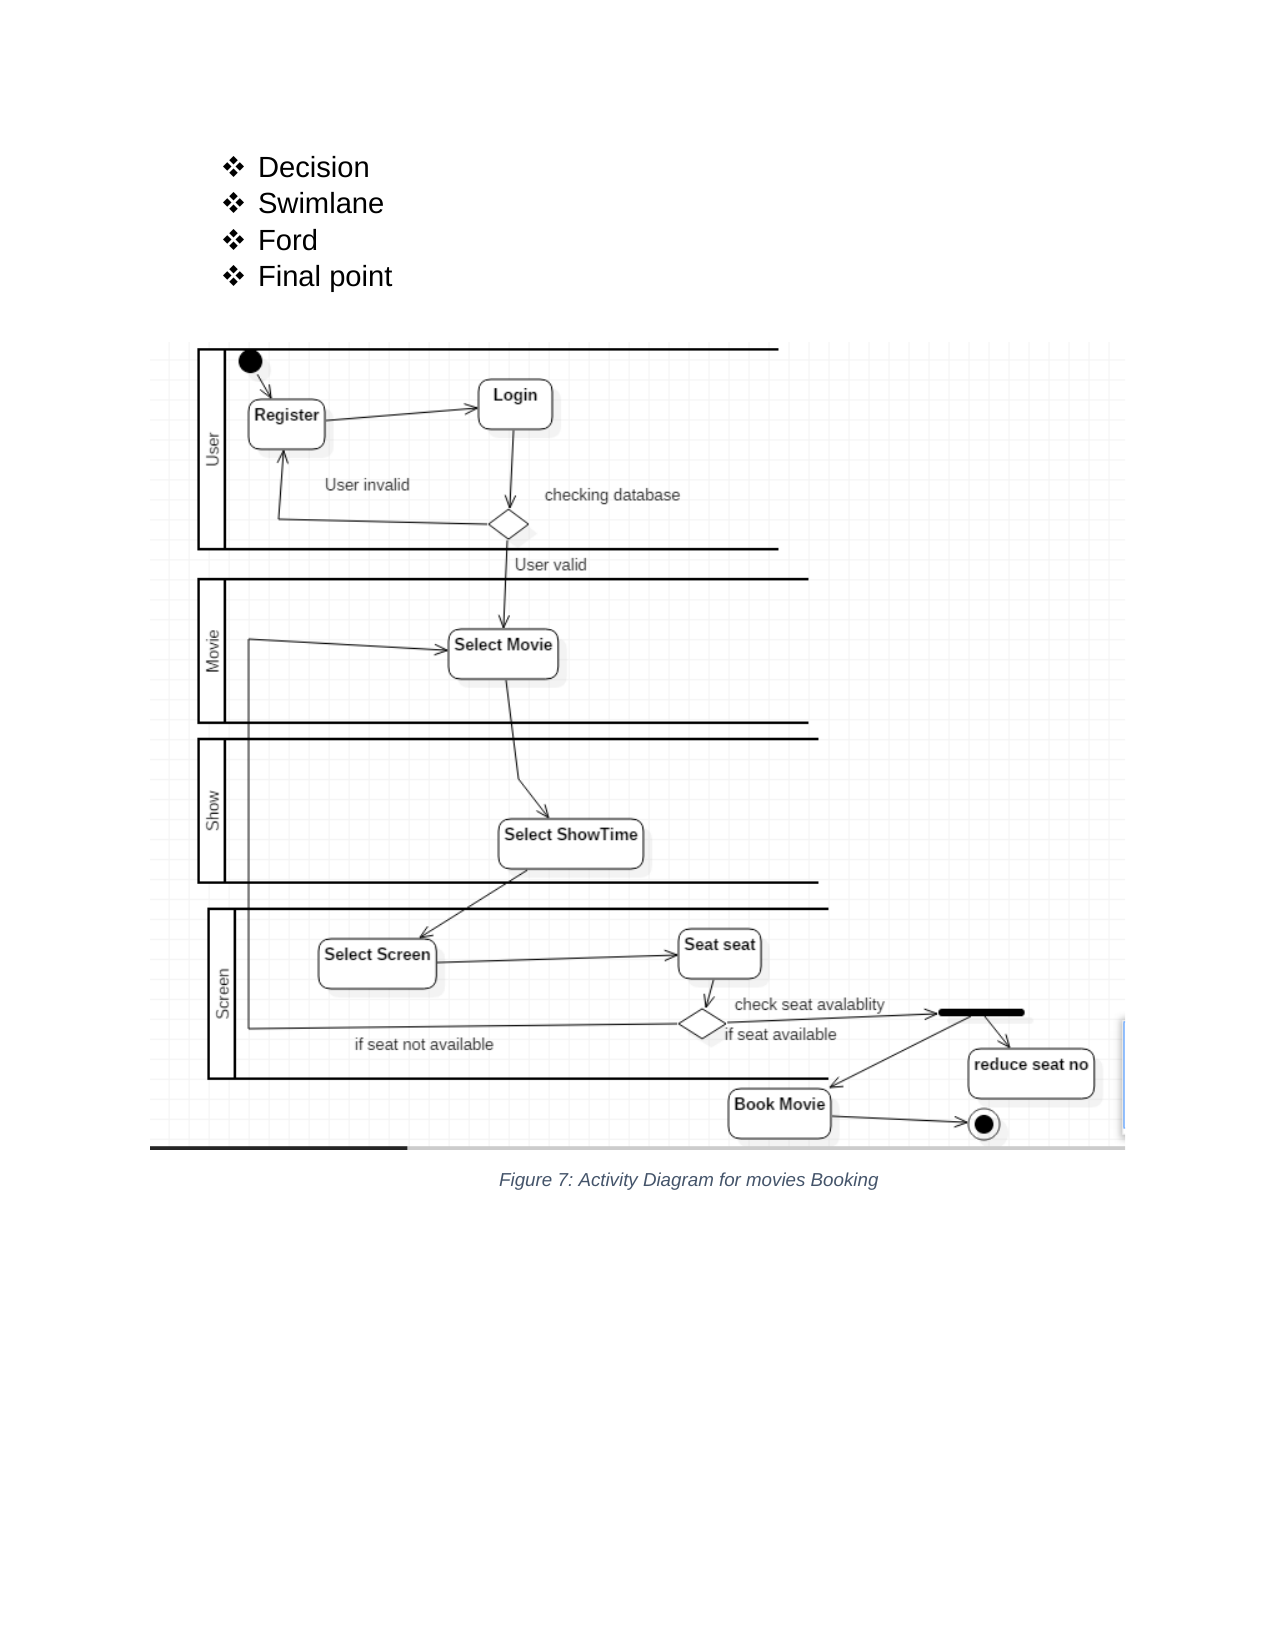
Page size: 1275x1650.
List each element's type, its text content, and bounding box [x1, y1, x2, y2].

picture [150, 342, 1125, 1150]
list Decision [220, 150, 1125, 184]
list Swimlane [220, 186, 1125, 220]
list Ford [220, 223, 1125, 256]
list Final point [220, 259, 1125, 293]
text Figure 7: Activity Diagram for movies Booking [150, 1169, 1125, 1190]
